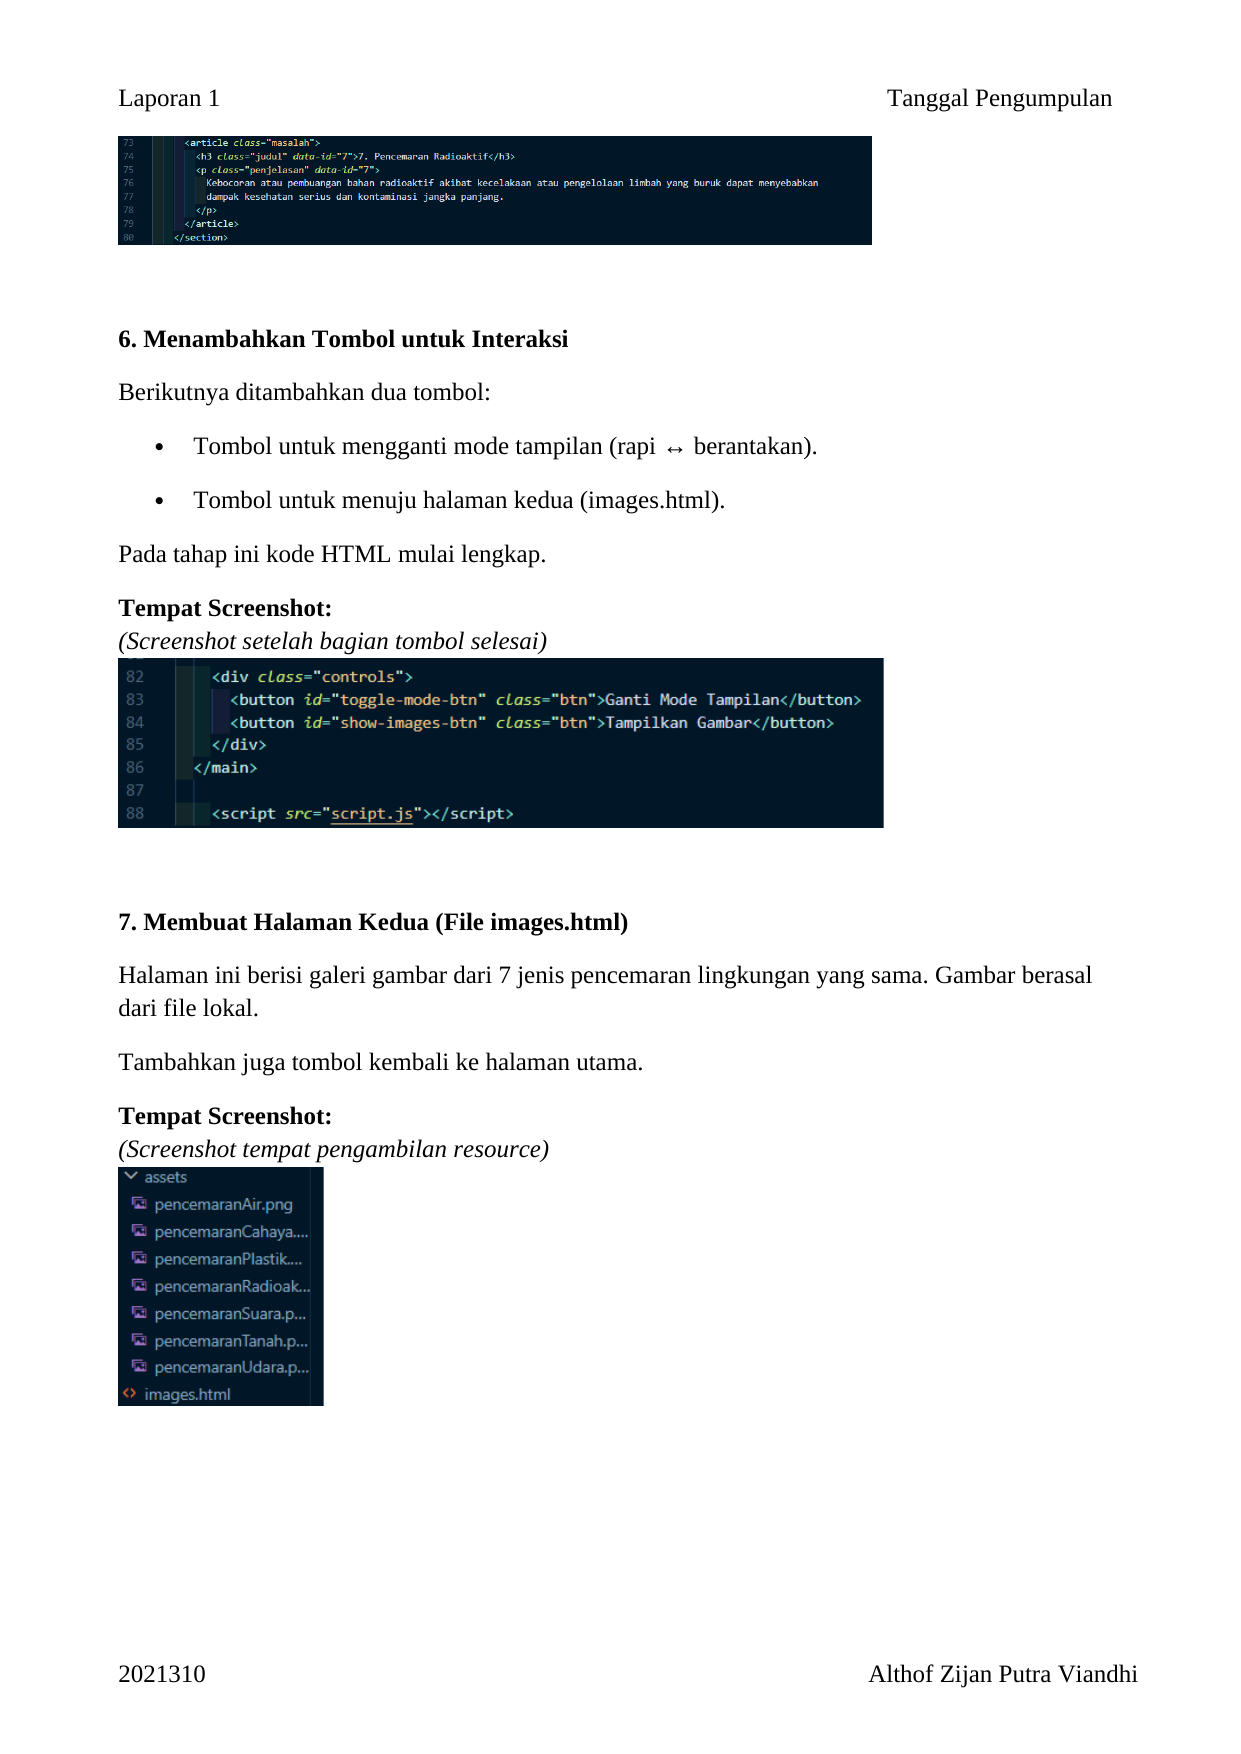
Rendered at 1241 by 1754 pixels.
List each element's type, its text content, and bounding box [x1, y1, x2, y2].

list Tombol untuk menuju halaman kedua (images.html). [156, 485, 1122, 514]
list Tombol untuk mengganti mode tampilan (rapi ↔ berantakan). [156, 431, 1122, 460]
text 6. Menambahkan Tombol untuk Interaksi [118, 324, 1122, 352]
text Halaman ini berisi galeri gambar dari 7 jenis pencemaran lingkungan yang sama. Gambar berasal dari file lokal. [118, 960, 1122, 1022]
text 7. Membuat Halaman Kedua (File images.html) [118, 907, 1122, 935]
text Tempat Screenshot: (Screenshot tempat pengambilan resource) [118, 1101, 1122, 1411]
picture [118, 1167, 324, 1406]
picture [118, 658, 884, 828]
picture [118, 136, 872, 245]
text Berikutnya ditambahkan dua tombol: [118, 377, 1122, 406]
text Pada tahap ini kode HTML mulai lengkap. [118, 539, 1122, 568]
text Tambahkan juga tombol kembali ke halaman utama. [118, 1047, 1122, 1076]
